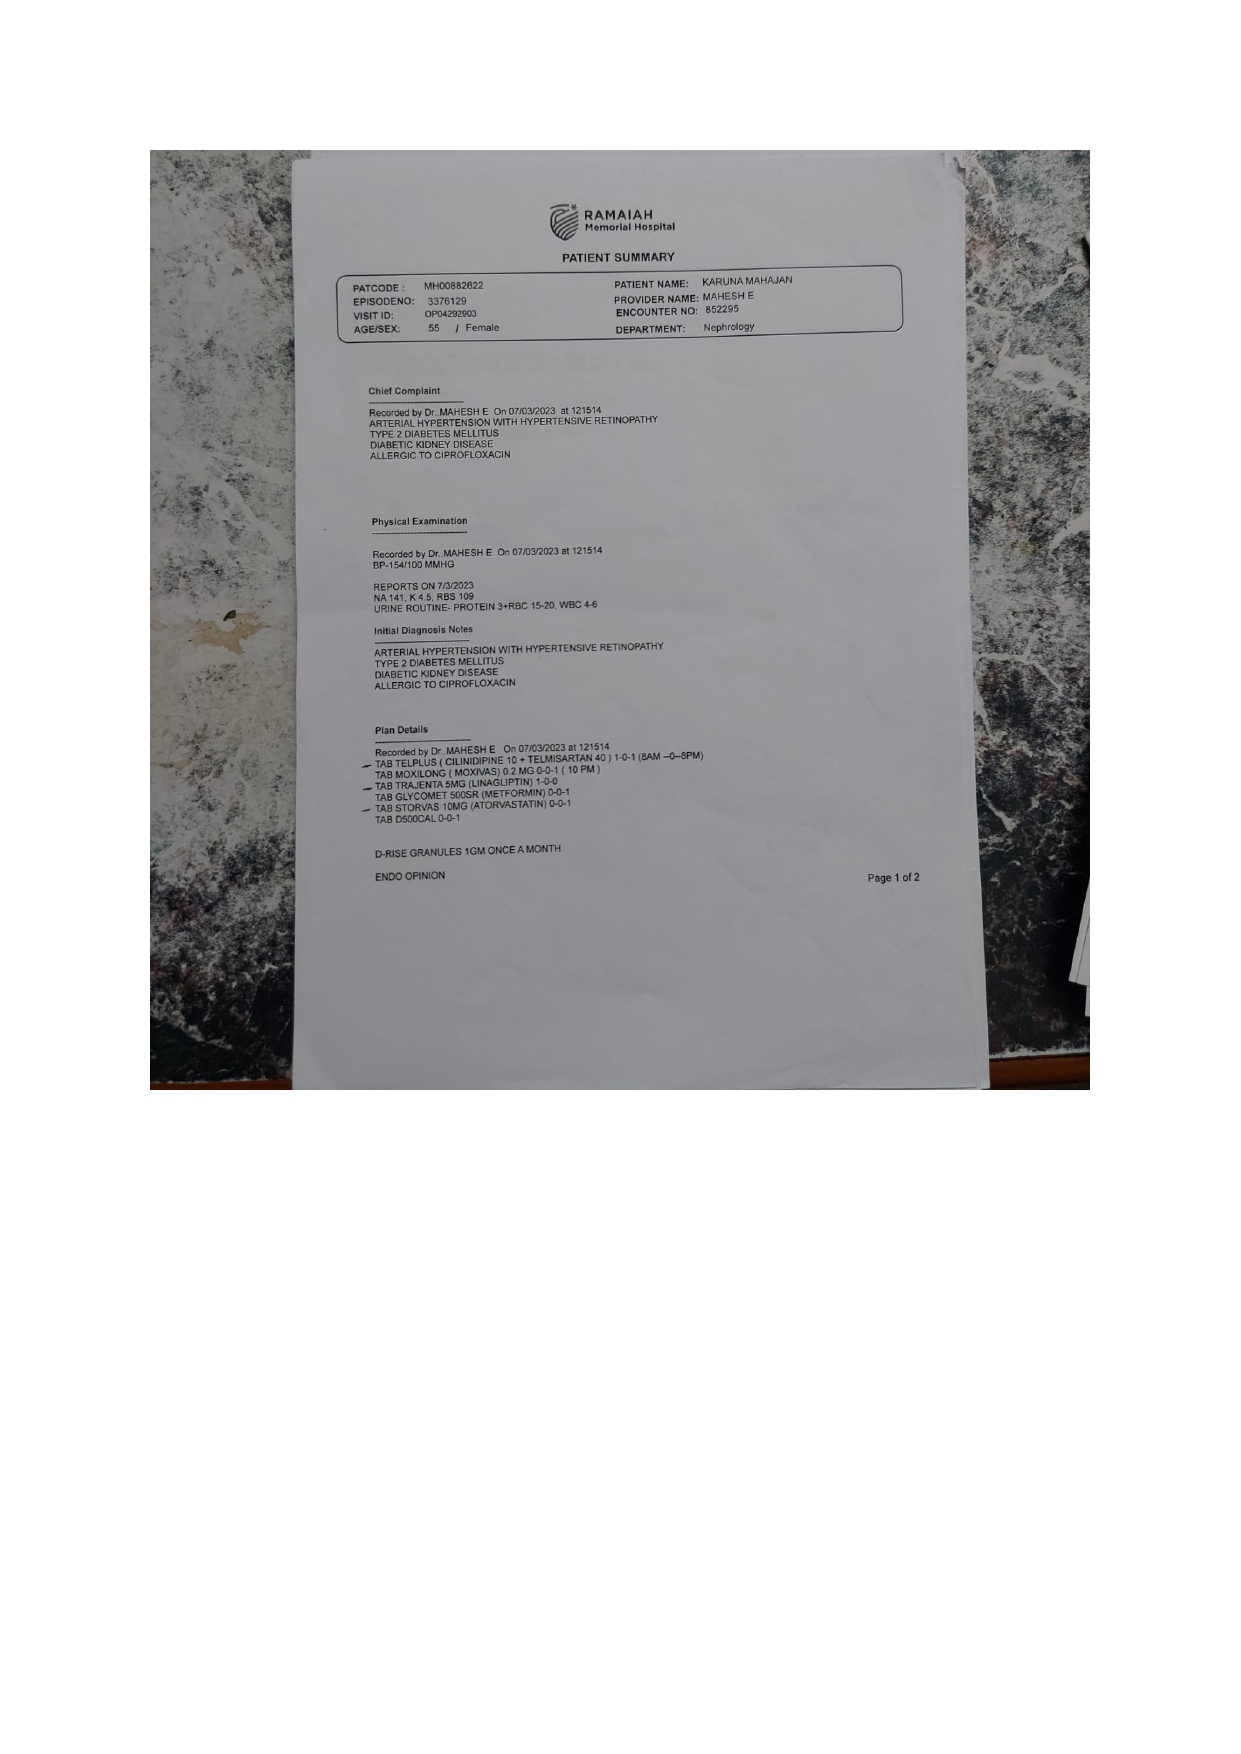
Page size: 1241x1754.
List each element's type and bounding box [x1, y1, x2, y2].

picture [150, 150, 1090, 1090]
